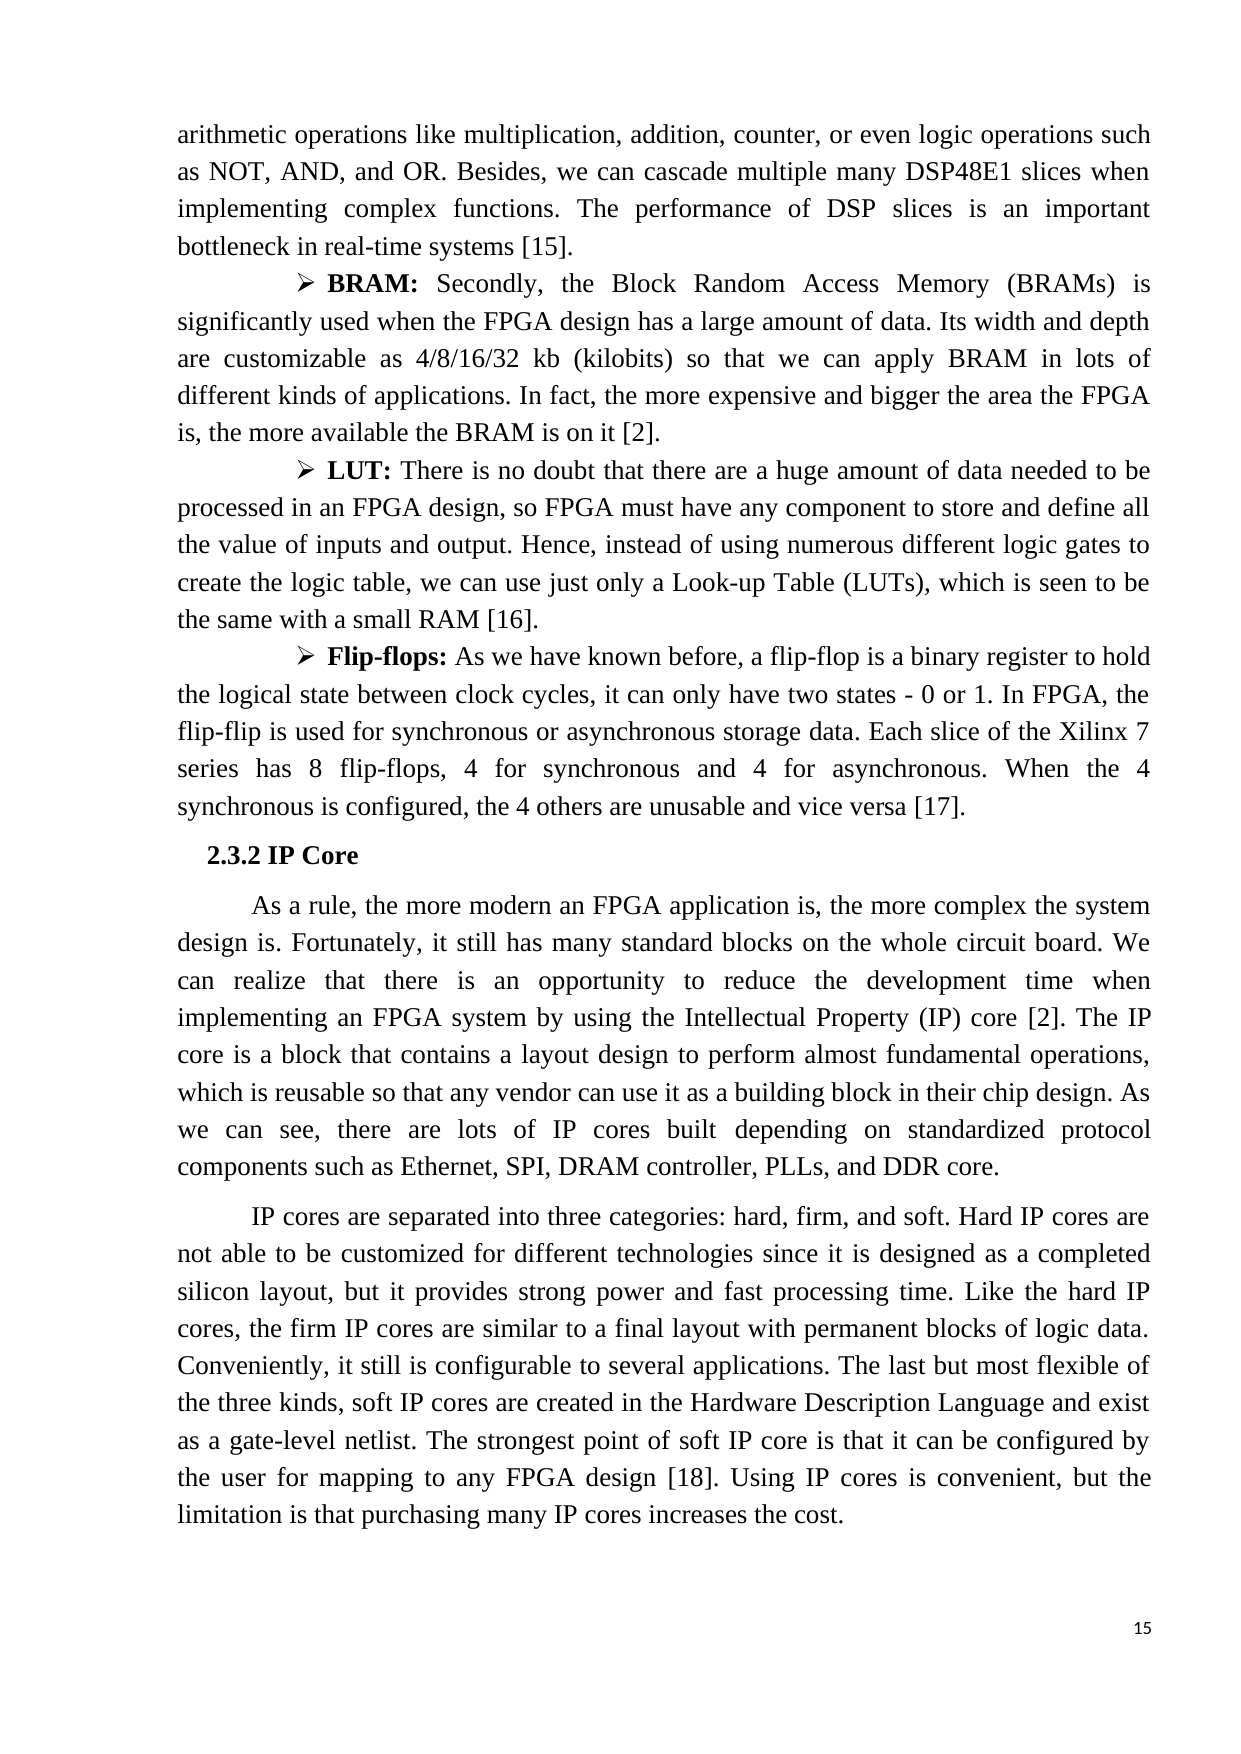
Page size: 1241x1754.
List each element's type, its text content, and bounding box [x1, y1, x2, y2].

text As a rule, the more modern an FPGA application is, the more complex the system design is. Fortunately, it still has many standard blocks on the whole circuit board. We can realize that there is an opportunity to reduce the development time when implementing an FPGA system by using the Intellectual Property (IP) core . The IP core is a block that contains a layout design to perform almost fundamental operations, which is reusable so that any vendor can use it as a building block in their chip design. As we can see, there are lots of IP cores built depending on standardized protocol components such as Ethernet, SPI, DRAM controller, PLLs, and DDR core. [177, 889, 1152, 1181]
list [177, 118, 1152, 261]
subtitle 2.3.2 IP Core [177, 839, 1152, 871]
list BRAM: Secondly, the Block Random Access Memory (BRAMs) is significantly used when the FPGA design has a large amount of data. Its width and depth are customizable as 4/8/16/32 kb (kilobits) so that we can apply BRAM in lots of different kinds of applications. In fact, the more expensive and bigger the area the FPGA is, the more available the BRAM is on it. [177, 267, 1152, 448]
list LUT: There is no doubt that there are a huge amount of data needed to be processed in an FPGA design, so FPGA must have any component to store and define all the value of inputs and output. Hence, instead of using numerous different logic gates to create the logic table, we can use just only a Look-up Table (LUTs), which is seen to be the same with a small RAM. [177, 454, 1152, 634]
list Flip-flops: As we have known before, a flip-flop is a binary register to hold the logical state between clock cycles, it can only have two states - 0 or 1. In FPGA, the flip-flip is used for synchronous or asynchronous storage data. Each slice of the Xilinx 7 series has 8 flip-flops, 4 for synchronous and 4 for asynchronous. When the 4 synchronous is configured, the 4 others are unusable and vice versa. [177, 640, 1152, 821]
text IP cores are separated into three categories: hard, firm, and soft. Hard IP cores are not able to be customized for different technologies since it is designed as a completed silicon layout, but it provides strong power and fast processing time. Like the hard IP cores, the firm IP cores are similar to a final layout with permanent blocks of logic data. Conveniently, it still is configurable to several applications. The last but most flexible of the three kinds, soft IP cores are created in the Hardware Description Language and exist as a gate-level netlist. The strongest point of soft IP core is that it can be configured by the user for mapping to any FPGA design . Using IP cores is convenient, but the limitation is that purchasing many IP cores increases the cost. [177, 1200, 1152, 1529]
